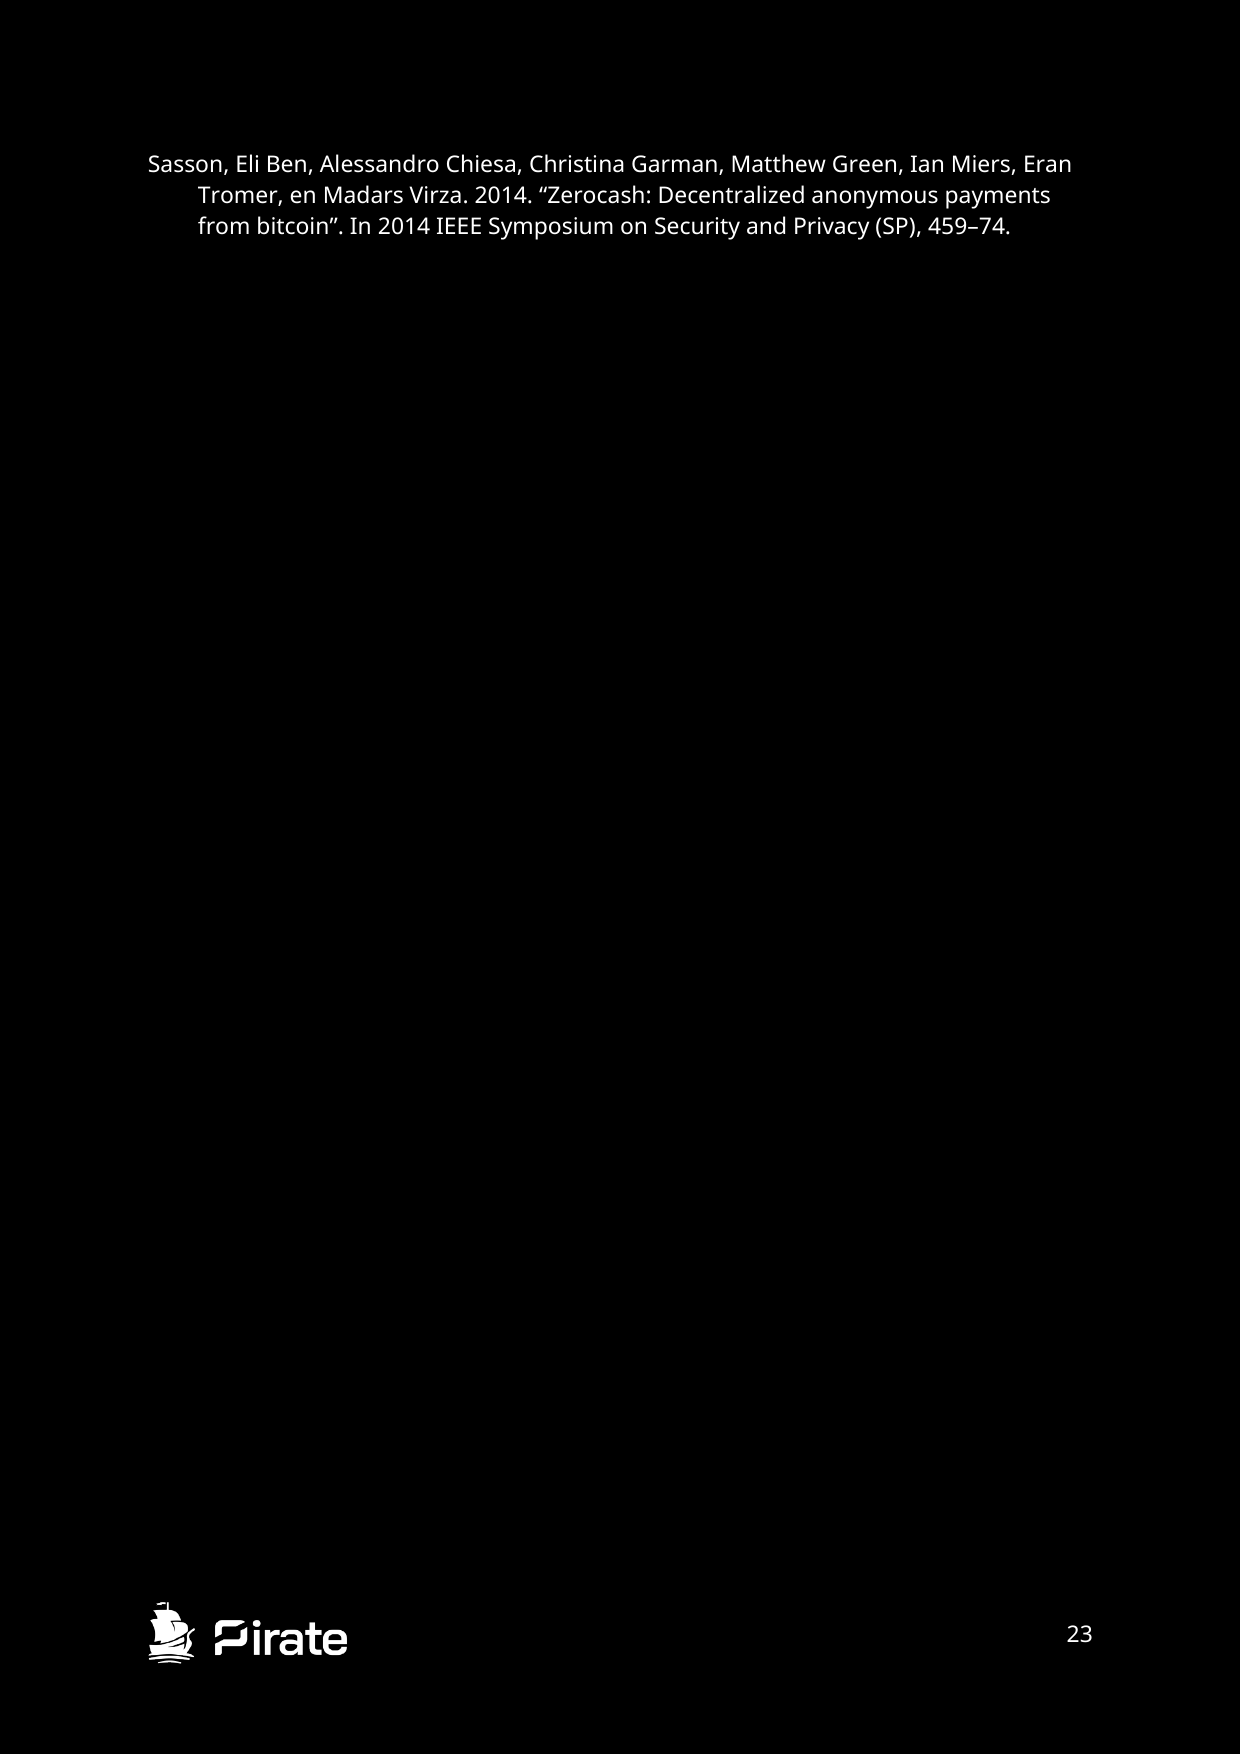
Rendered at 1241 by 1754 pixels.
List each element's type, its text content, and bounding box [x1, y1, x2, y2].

picture [142, 1596, 352, 1668]
text Sasson, Eli Ben, Alessandro Chiesa, Christina Garman, Matthew Green, Ian Miers, Eran Tromer, en Madars Virza. 2014. “Zerocash: Decentralized anonymous payments from bitcoin”. In 2014 IEEE Symposium on Security and Privacy (SP), 459–74. [148, 148, 1093, 241]
